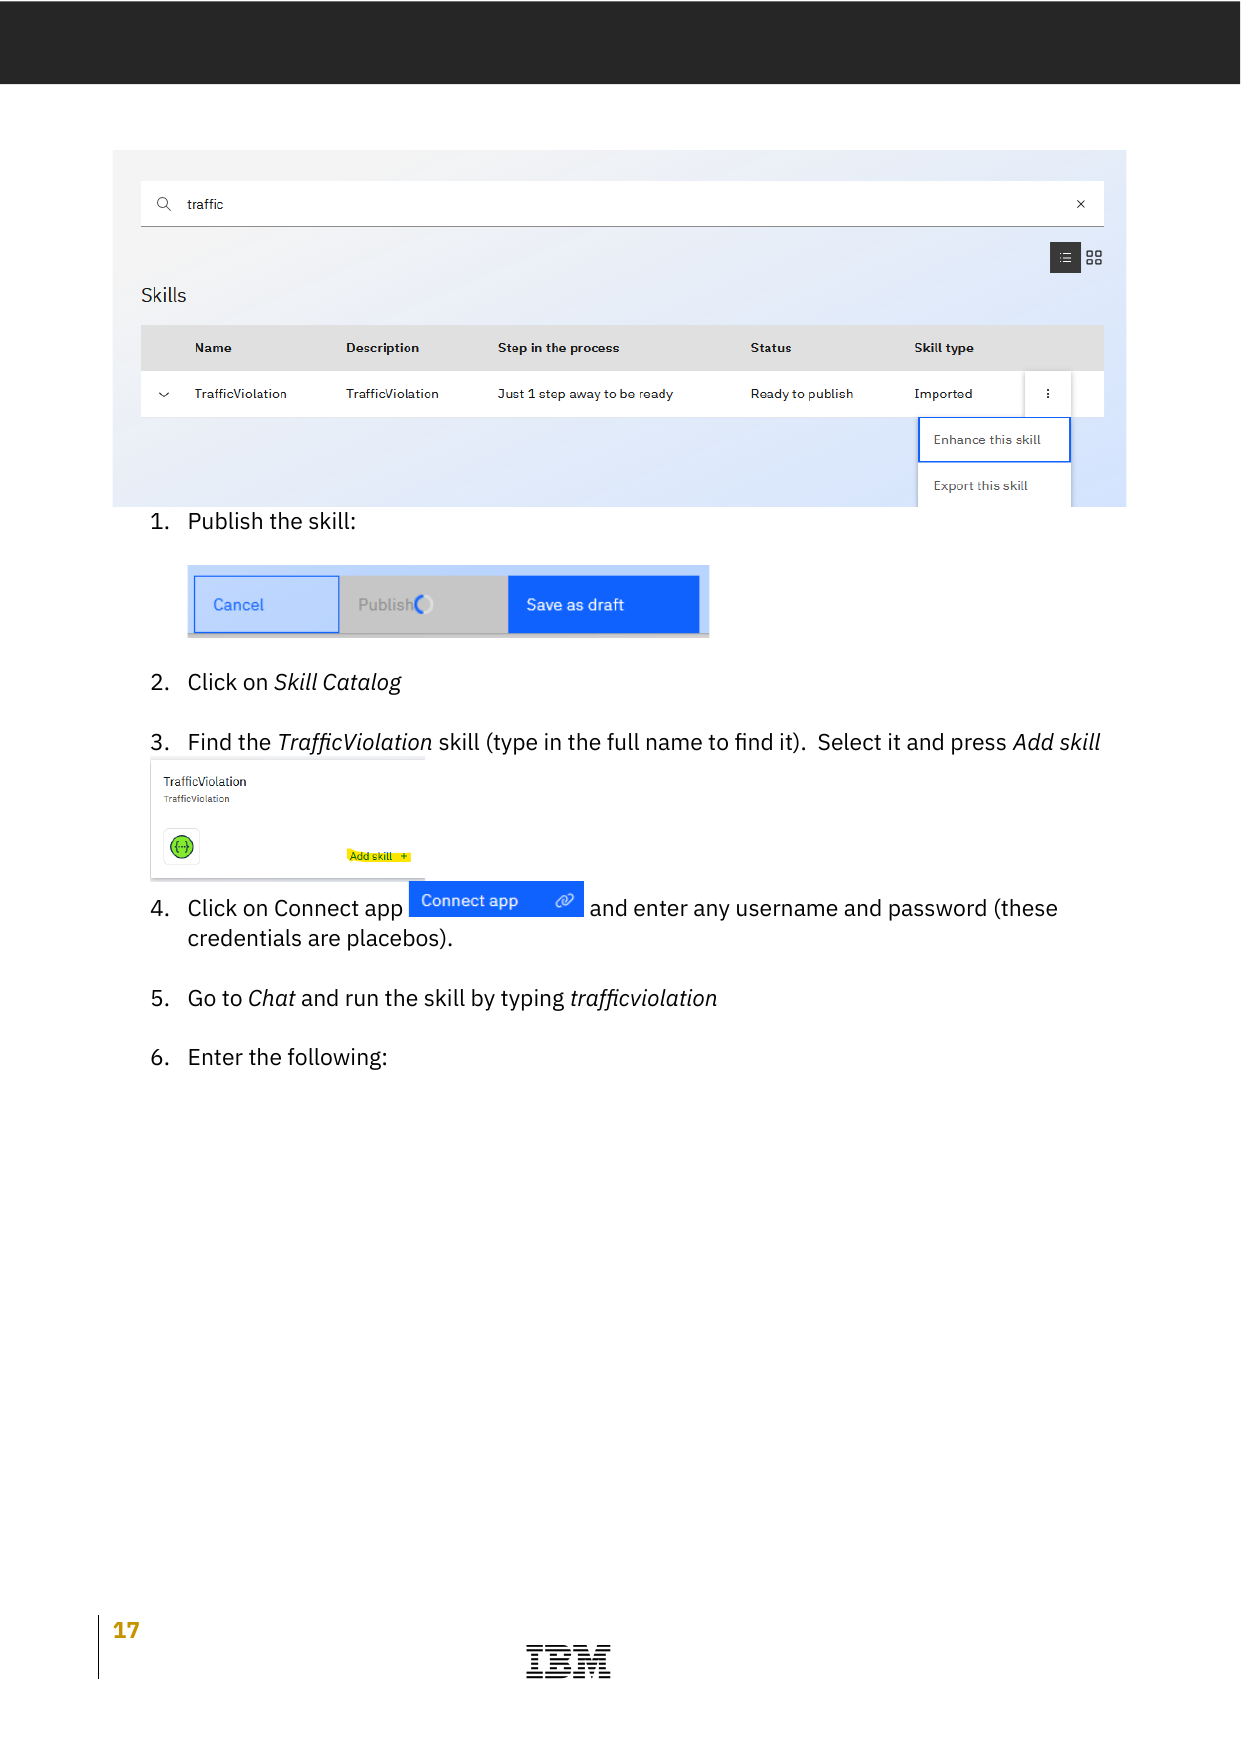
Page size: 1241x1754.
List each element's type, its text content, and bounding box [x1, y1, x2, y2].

list Enter the following: [150, 1042, 1128, 1072]
list Click on Skill Catalog [150, 667, 1128, 697]
picture [112, 150, 1127, 507]
picture [526, 1645, 611, 1679]
picture [187, 565, 710, 638]
list Find the TrafficViolation skill (type in the full name to find it). Select it and press Add skill [150, 727, 1128, 756]
picture [150, 756, 584, 917]
list Go to Chat and run the skill by typing trafficviolation [150, 983, 1128, 1012]
list Publish the skill: [150, 506, 1128, 536]
list Click on Connect app and enter any username and password (these credentials are placebos). [150, 881, 1128, 953]
